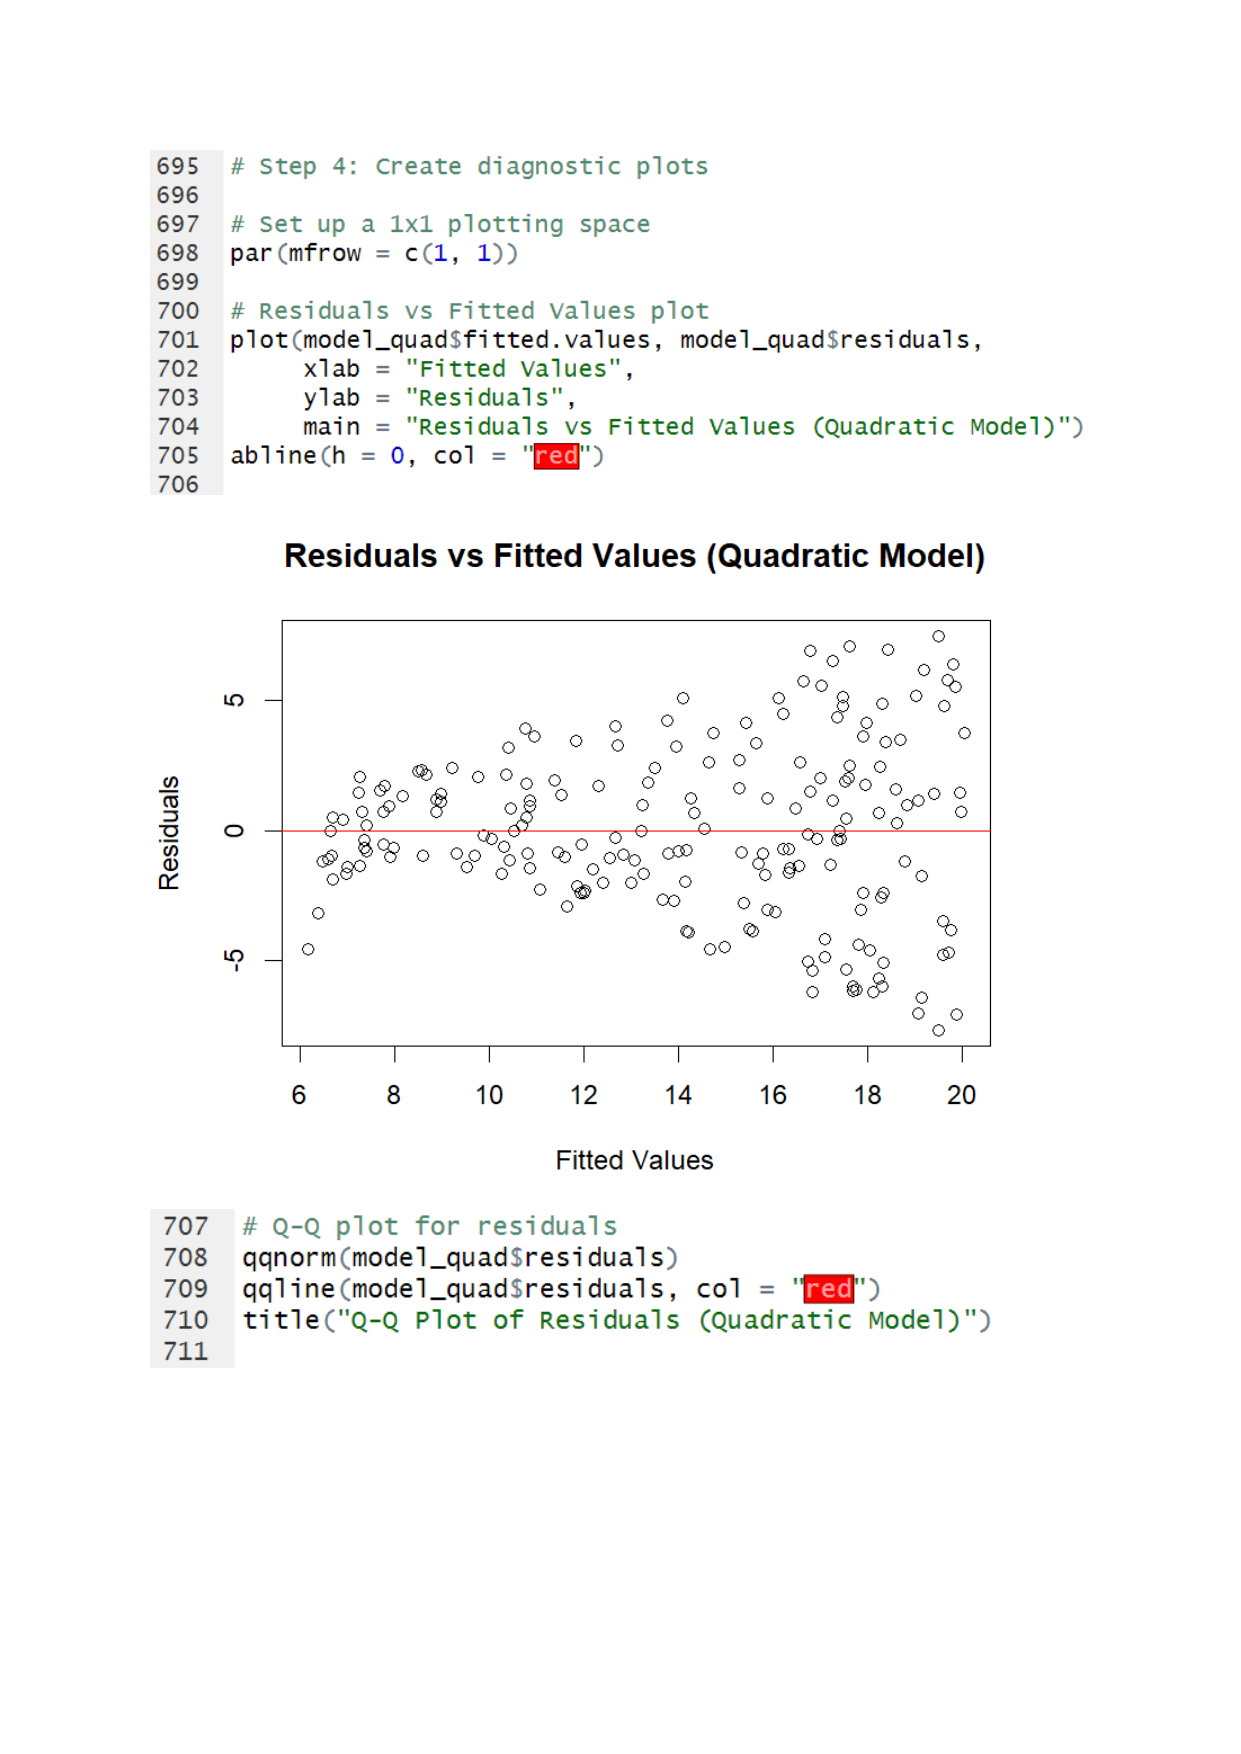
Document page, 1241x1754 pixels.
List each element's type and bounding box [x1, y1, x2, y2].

picture [150, 1209, 1091, 1368]
picture [150, 522, 1025, 1183]
picture [150, 150, 1091, 495]
